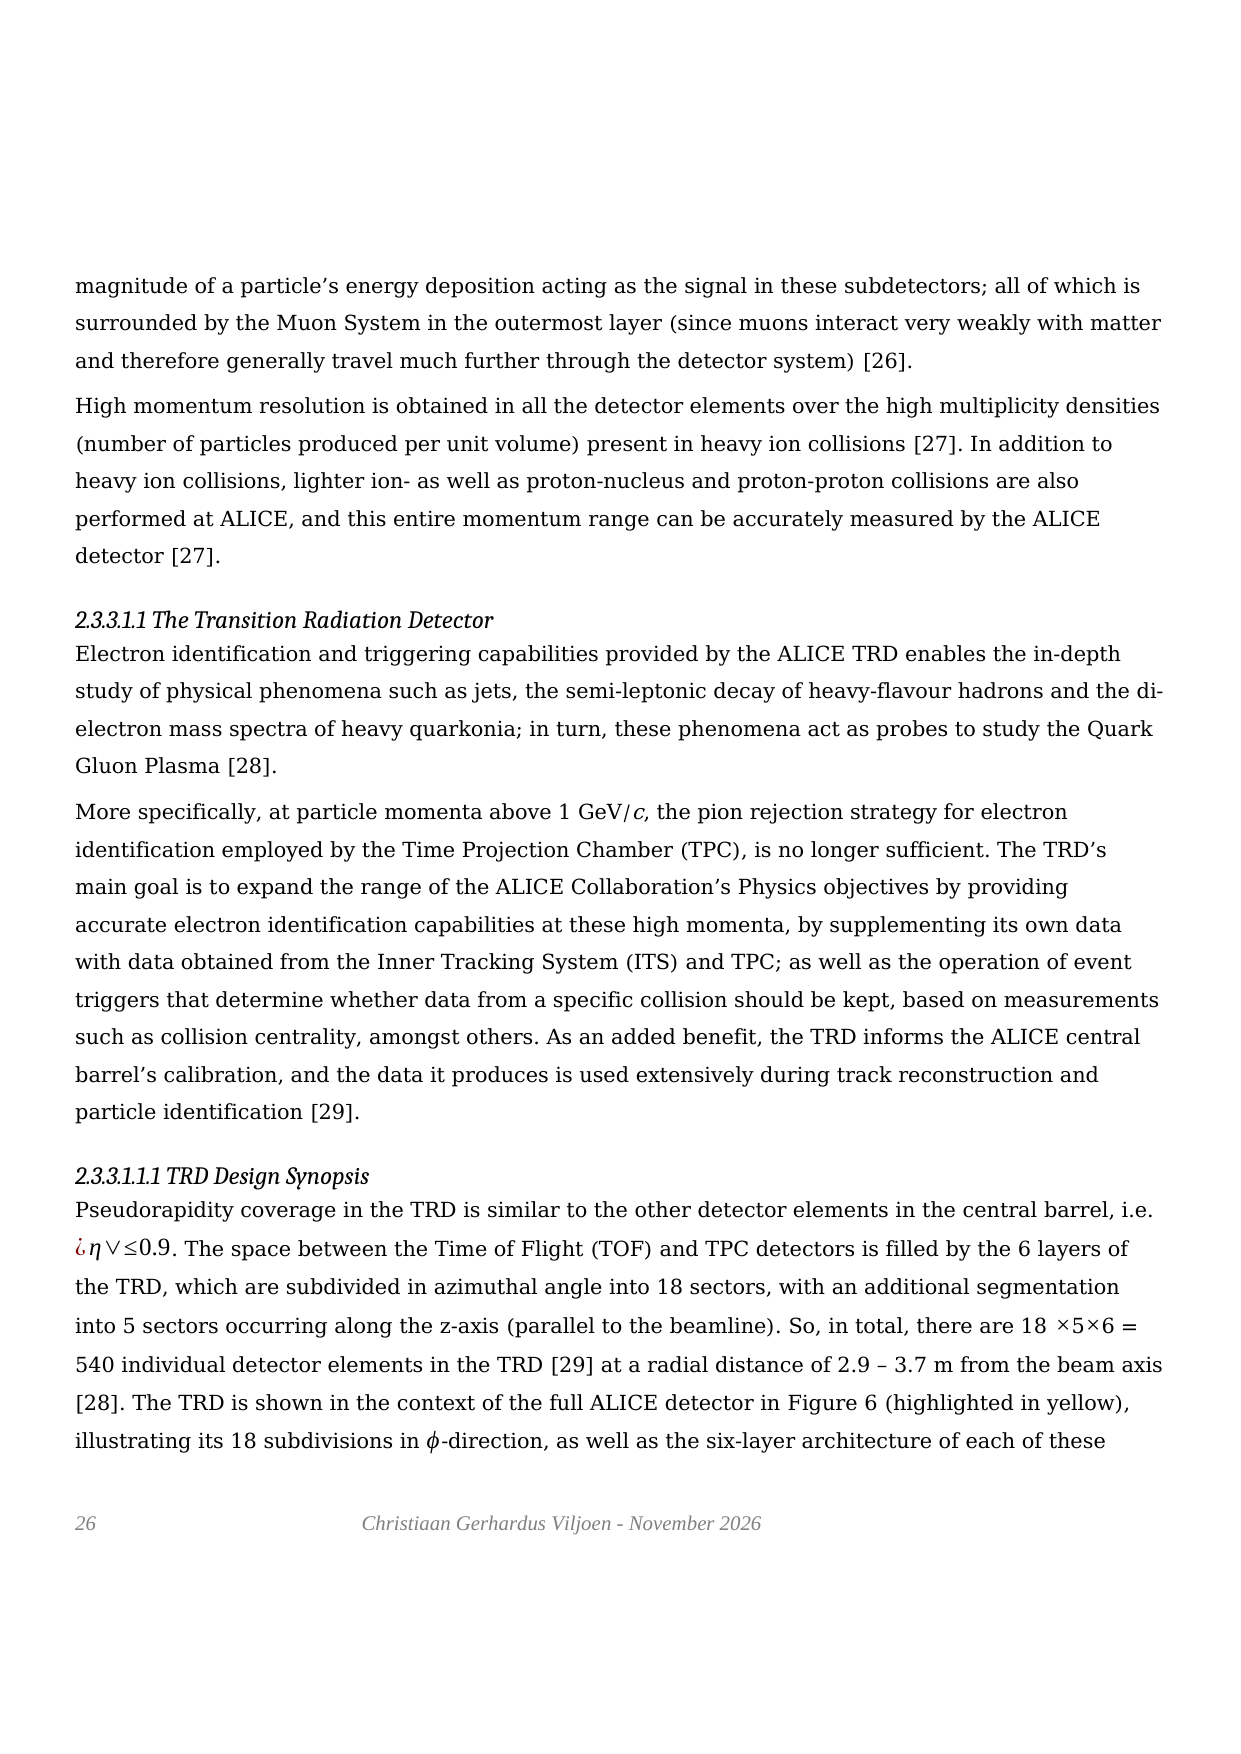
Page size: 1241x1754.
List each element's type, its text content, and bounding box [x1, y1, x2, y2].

text More specifically, at particle momenta above 1 GeV/c, the pion rejection strategy for electron identification employed by the Time Projection Chamber (TPC), is no longer sufficient. The TRD’s main goal is to expand the range of the ALICE Collaboration’s Physics objectives by providing accurate electron identification capabilities at these high momenta, by supplementing its own data with data obtained from the Inner Tracking System (ITS) and TPC; as well as the operation of event triggers that determine whether data from a specific collision should be kept, based on measurements such as collision centrality, amongst others. As an added benefit, the TRD informs the ALICE central barrel’s calibration, and the data it produces is used extensively during track reconstruction and particle identification . [75, 799, 1165, 1124]
text High momentum resolution is obtained in all the detector elements over the high multiplicity densities (number of particles produced per unit volume) present in heavy ion collisions . In addition to heavy ion collisions, lighter ion- as well as proton-nucleus and proton-proton collisions are also performed at ALICE, and this entire momentum range can be accurately measured by the ALICE detector . [75, 393, 1165, 568]
text Electron identification and triggering capabilities provided by the ALICE TRD enables the in-depth study of physical phenomena such as jets, the semi-leptonic decay of heavy-flavour hadrons and the di-electron mass spectra of heavy quarkonia; in turn, these phenomena act as probes to study the Quark Gluon Plasma . [75, 641, 1165, 778]
subtitle The Transition Radiation Detector [75, 606, 1165, 634]
subtitle TRD Design Synopsis [75, 1162, 1165, 1190]
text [75, 272, 1165, 372]
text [75, 1197, 1165, 1454]
